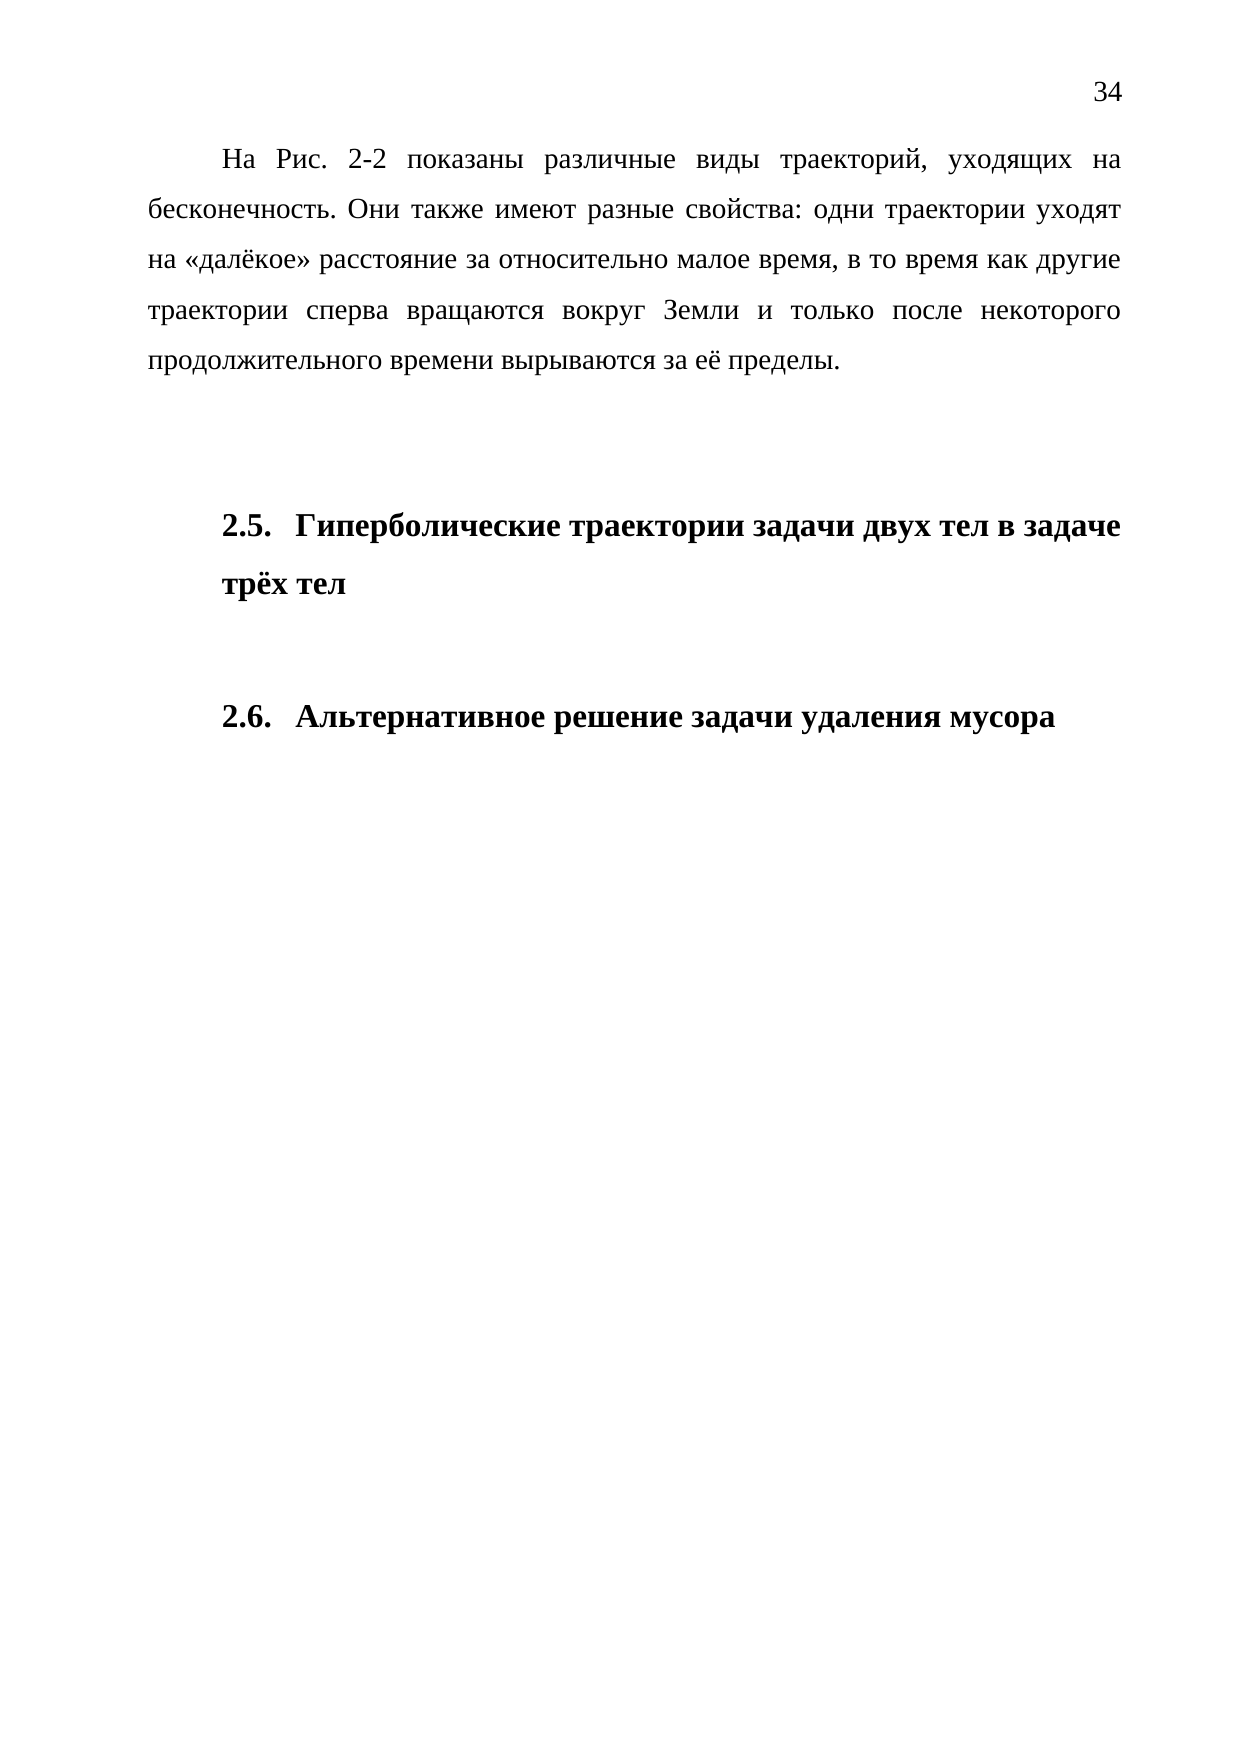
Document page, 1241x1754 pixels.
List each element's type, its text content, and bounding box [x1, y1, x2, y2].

text На Рис. 2-2 показаны различные виды траекторий, уходящих на бесконечность. Они также имеют разные свойства: одни траектории уходят на «далёкое» расстояние за относительно малое время, в то время как другие траектории сперва вращаются вокруг Земли и только после некоторого продолжительного времени вырываются за её пределы. [148, 141, 1122, 376]
subtitle Альтернативное решение задачи удаления мусора [222, 696, 1122, 734]
subtitle Гиперболические траектории задачи двух тел в задаче трёх тел [222, 506, 1122, 601]
